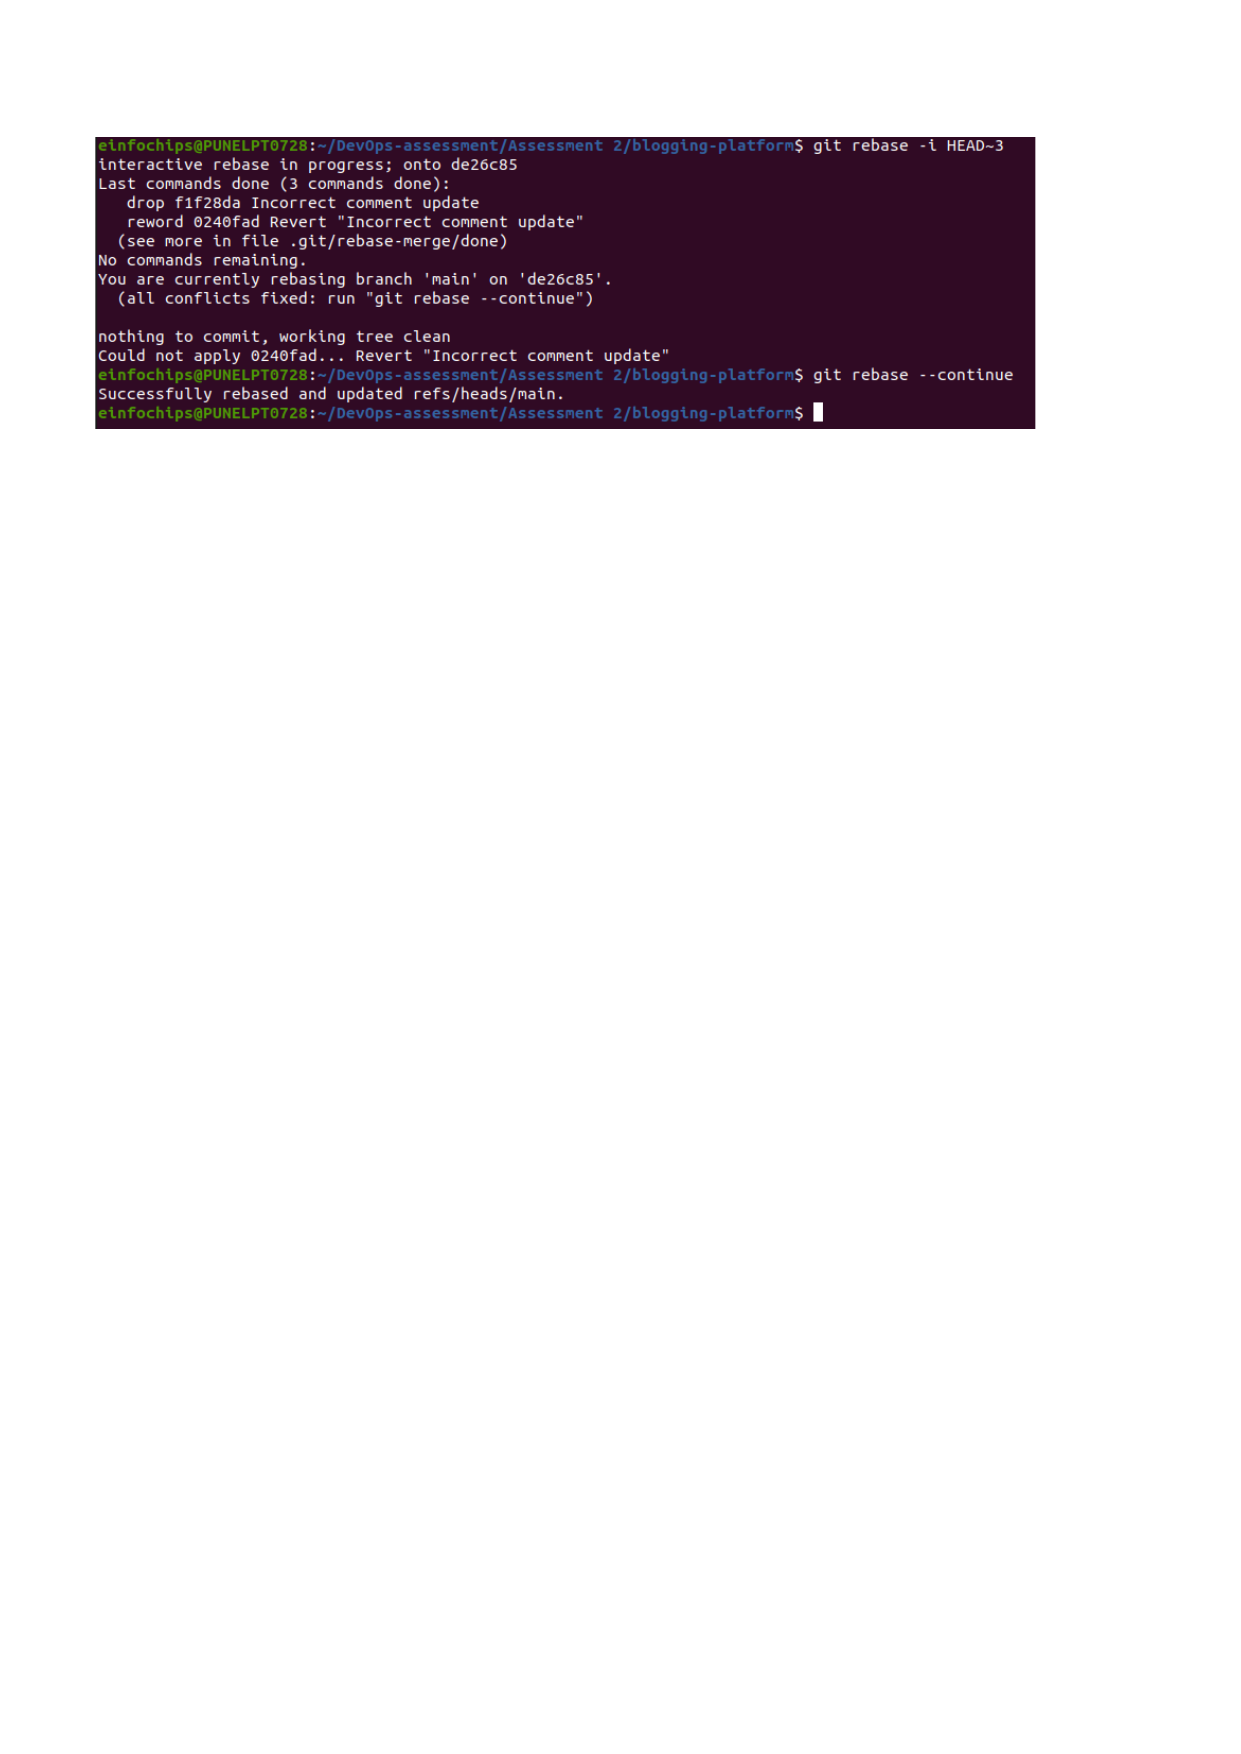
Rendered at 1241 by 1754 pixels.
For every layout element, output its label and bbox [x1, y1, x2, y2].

picture [95, 137, 1036, 429]
